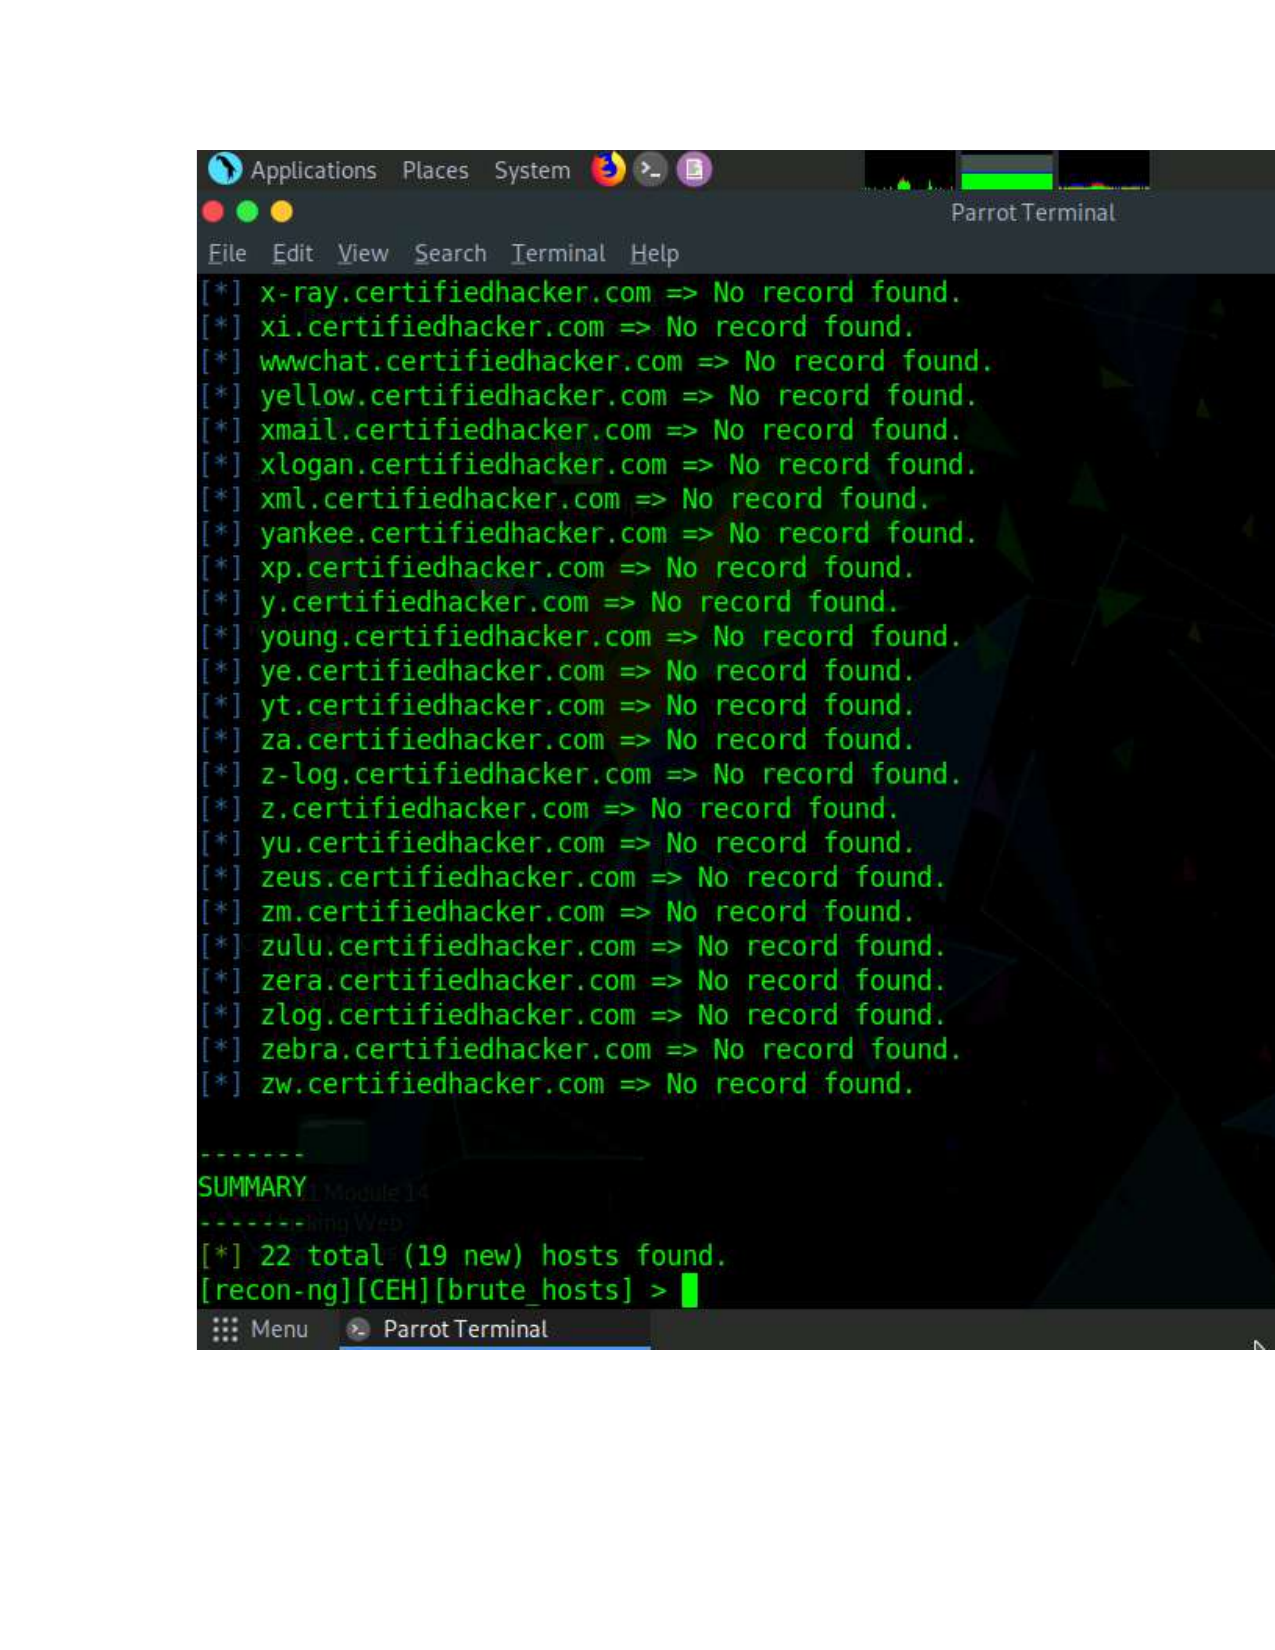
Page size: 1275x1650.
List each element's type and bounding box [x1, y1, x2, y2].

picture [196, 150, 1275, 1350]
